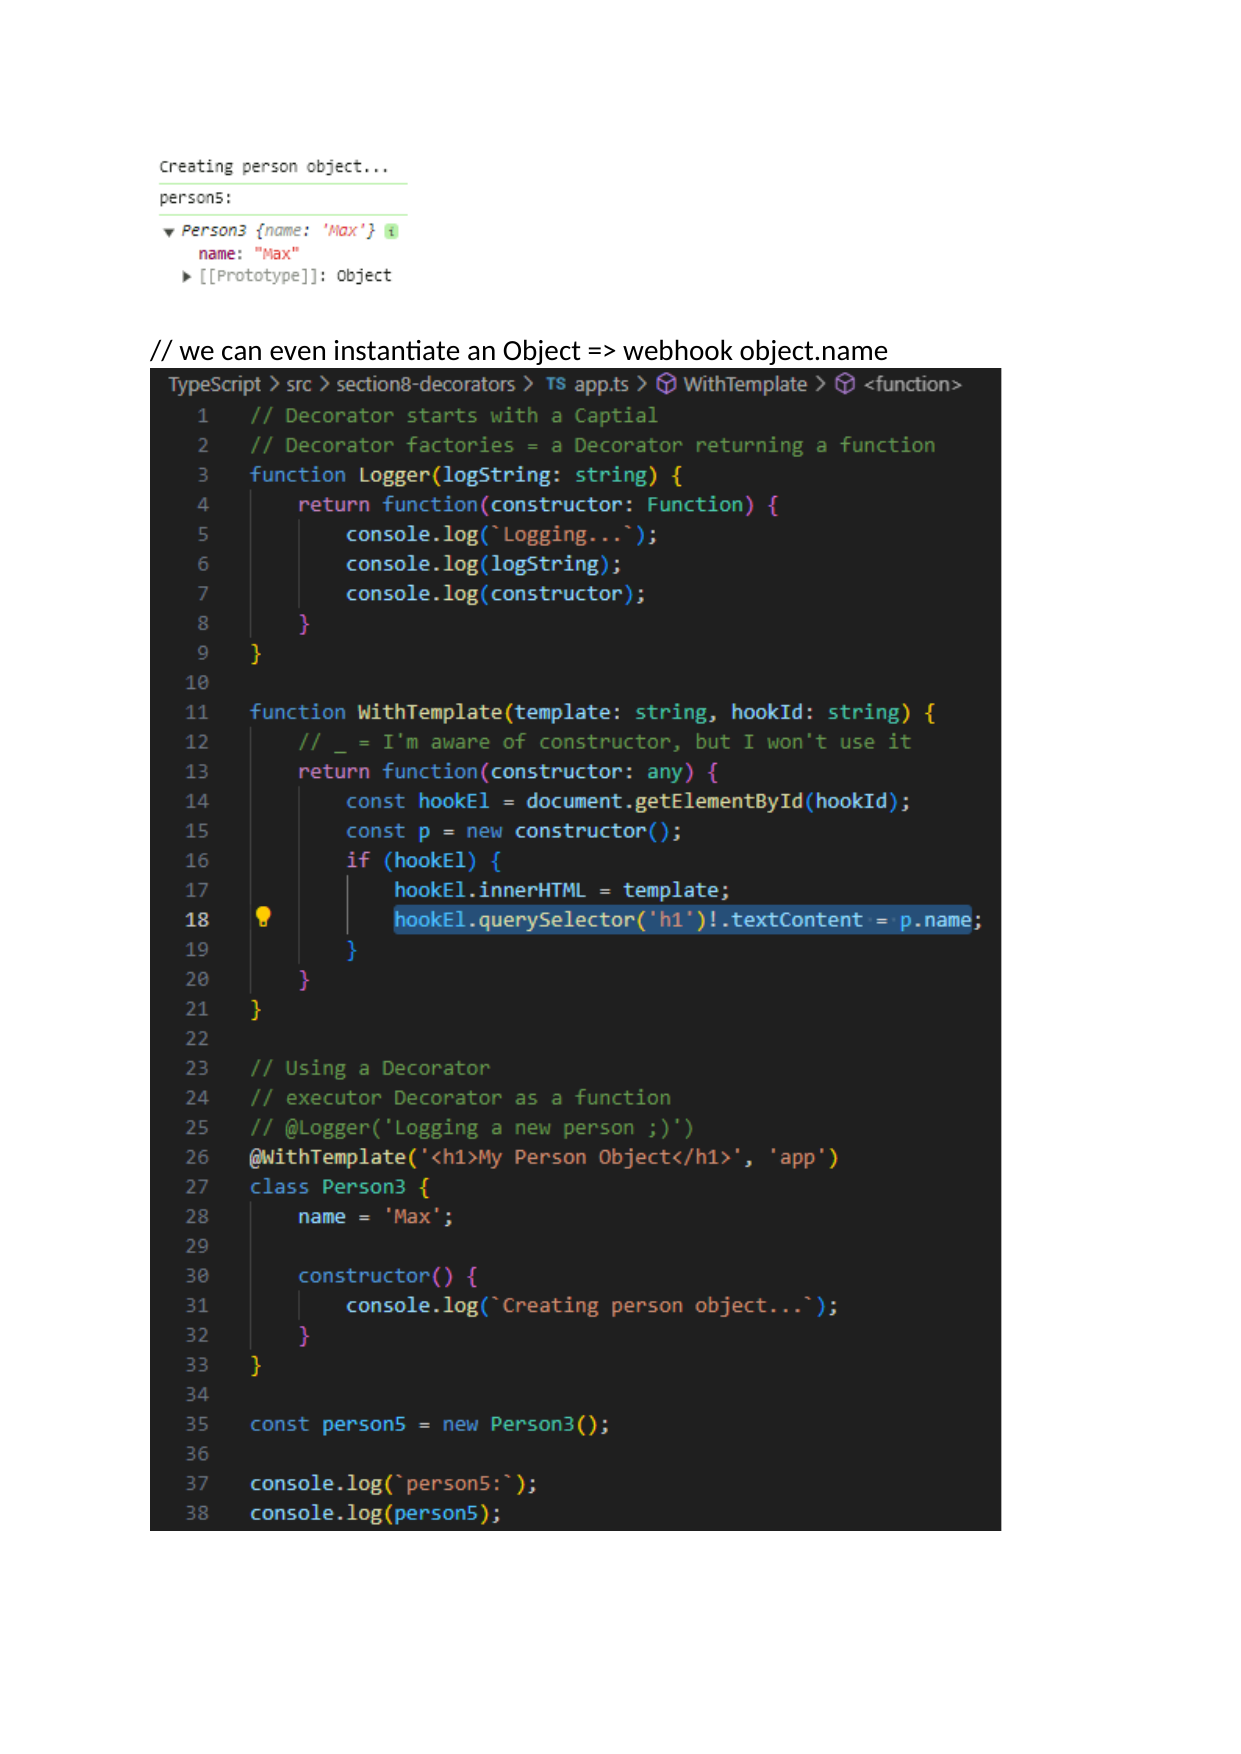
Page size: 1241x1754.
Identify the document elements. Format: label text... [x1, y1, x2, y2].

picture [150, 368, 1002, 1531]
picture [150, 150, 408, 297]
text // we can even instantiate an Object => webhook object.name [150, 332, 1090, 368]
